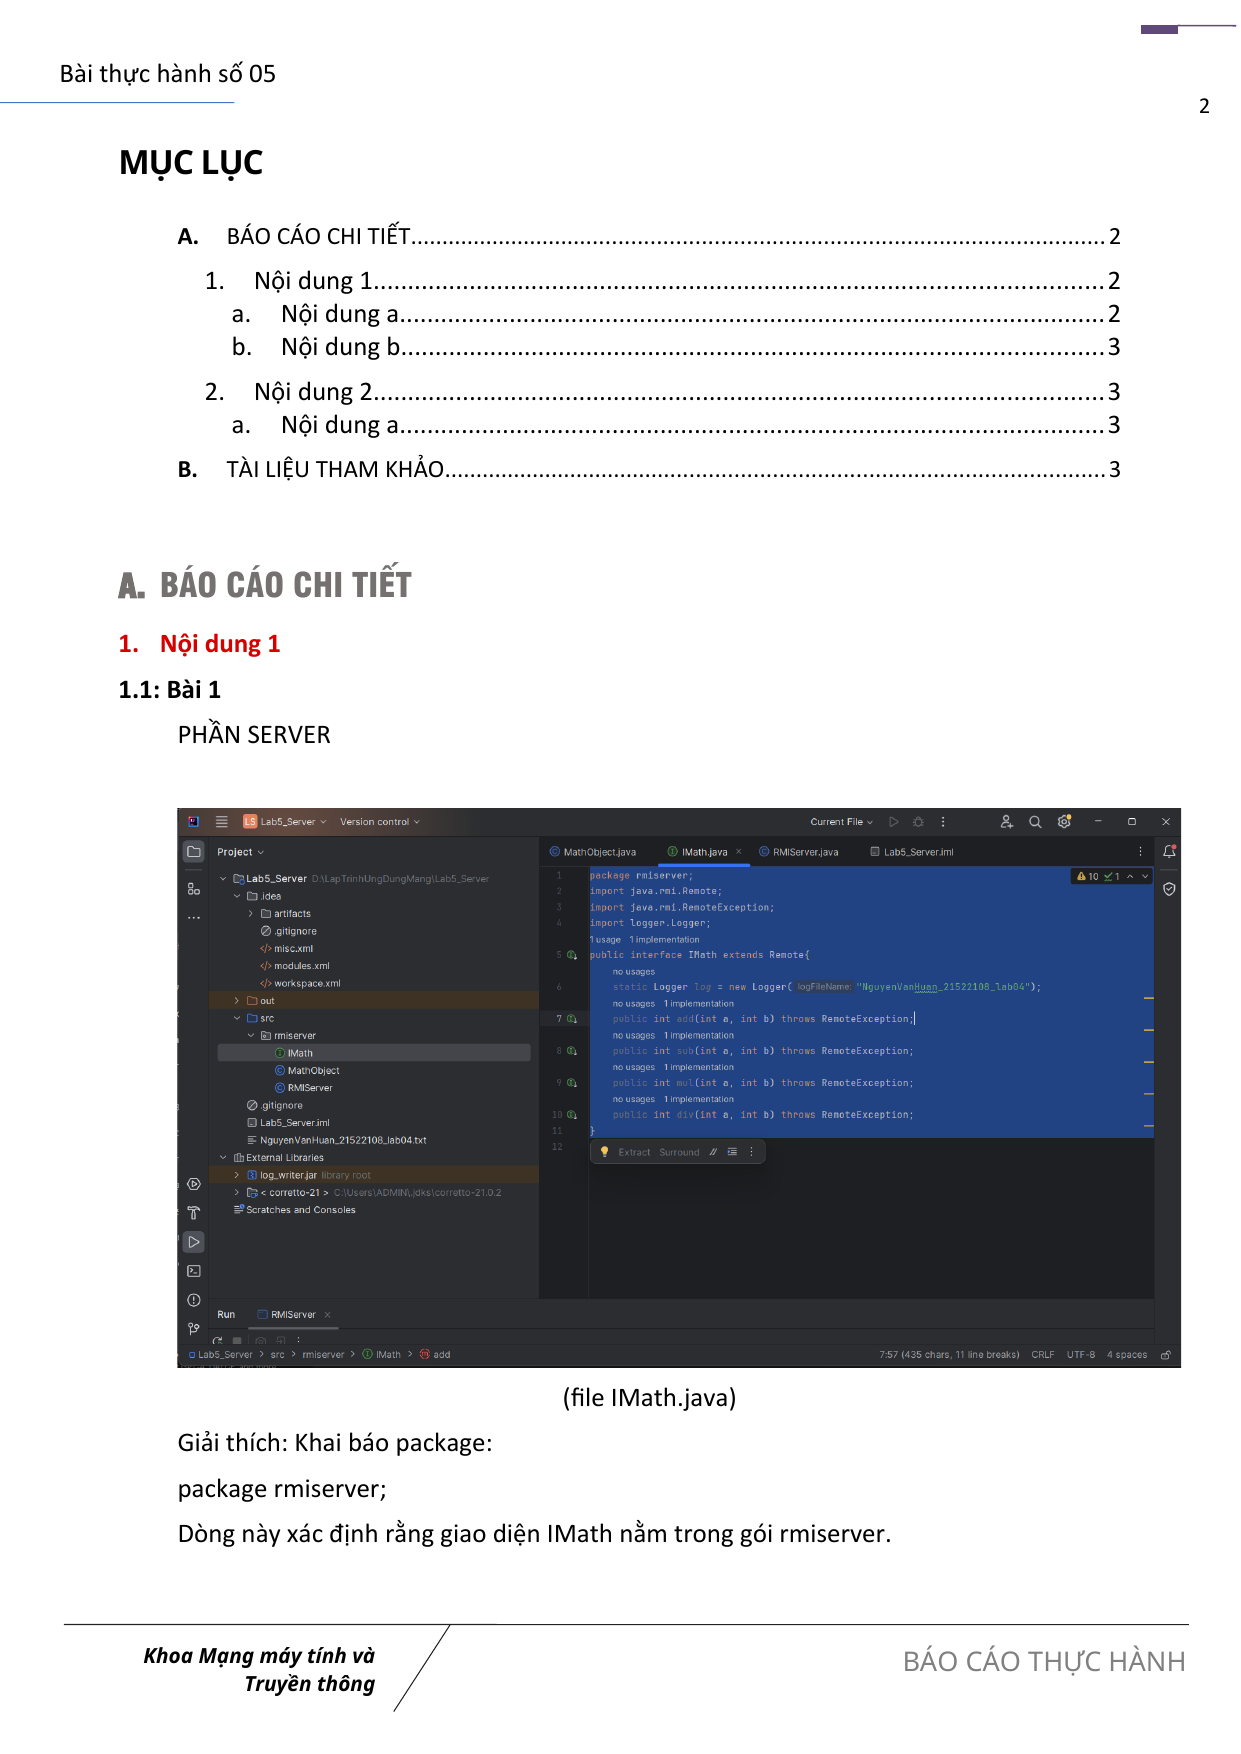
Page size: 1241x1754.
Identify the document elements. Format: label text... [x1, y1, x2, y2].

text PHẦN SERVER [118, 718, 1122, 751]
text Dòng này xác định rằng giao diện IMath nằm trong gói rmiserver. [118, 1516, 1122, 1549]
text (file IMath.java) [118, 1380, 1122, 1413]
text package rmiserver; [118, 1471, 1122, 1504]
subtitle 1.1: Bài 1 [118, 672, 1122, 705]
text Giải thích: Khai báo package: [118, 1425, 1122, 1458]
subtitle Nội dung 1 [118, 627, 1122, 659]
picture [177, 808, 1182, 1368]
subtitle BÁO CÁO CHI TIẾT [118, 558, 1122, 606]
